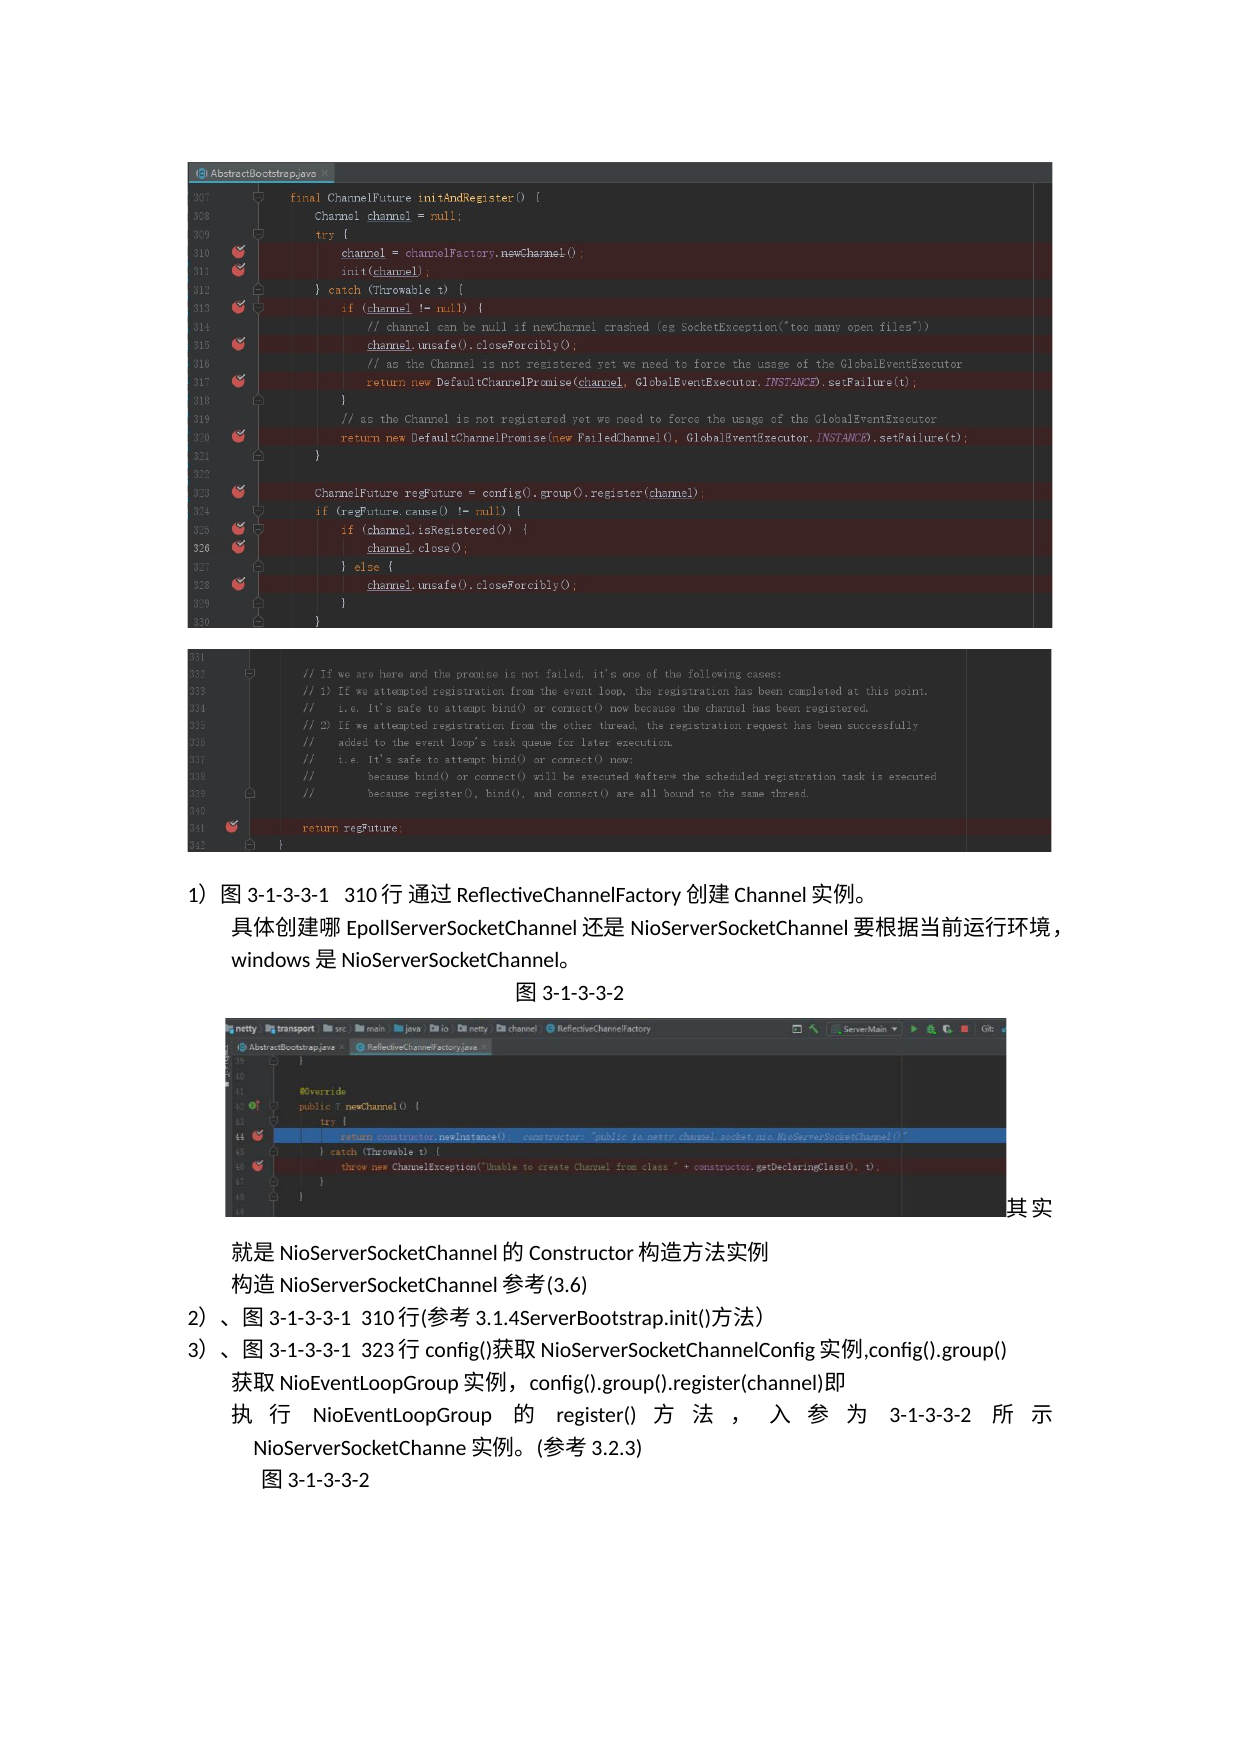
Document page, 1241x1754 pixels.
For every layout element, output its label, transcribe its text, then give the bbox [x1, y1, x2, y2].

list 1）图3-1-3-3-1 310行 通过ReflectiveChannelFactory 创建Channel实例。 [187, 877, 1053, 909]
list 构造NioServerSocketChannel 参考(3.6) [187, 1267, 1053, 1299]
list 3）、图3-1-3-3-1 323行 config()获取NioServerSocketChannelConfig实例,config().group() [187, 1332, 1053, 1364]
list 图3-1-3-3-2 [187, 1462, 1053, 1494]
list 获取NioEventLoopGroup 实例，config().group().register(channel)即 [187, 1364, 1053, 1397]
picture [187, 162, 1053, 628]
list 2）、图3-1-3-3-1 310行(参考3.1.4ServerBootstrap.init()方法） [187, 1299, 1053, 1332]
list 执行NioEventLoopGroup的register()方法，入参为3-1-3-3-2所示NioServerSocketChanne实例。(参考3.2.3) [231, 1397, 1053, 1462]
list 图3-1-3-3-2 [187, 974, 1053, 1007]
picture [187, 649, 1052, 852]
list 具体创建哪EpollServerSocketChannel还是NioServerSocketChannel 要根据当前运行环境，windows是NioServerSocketChannel。 [231, 909, 1053, 974]
picture [225, 1018, 1007, 1217]
